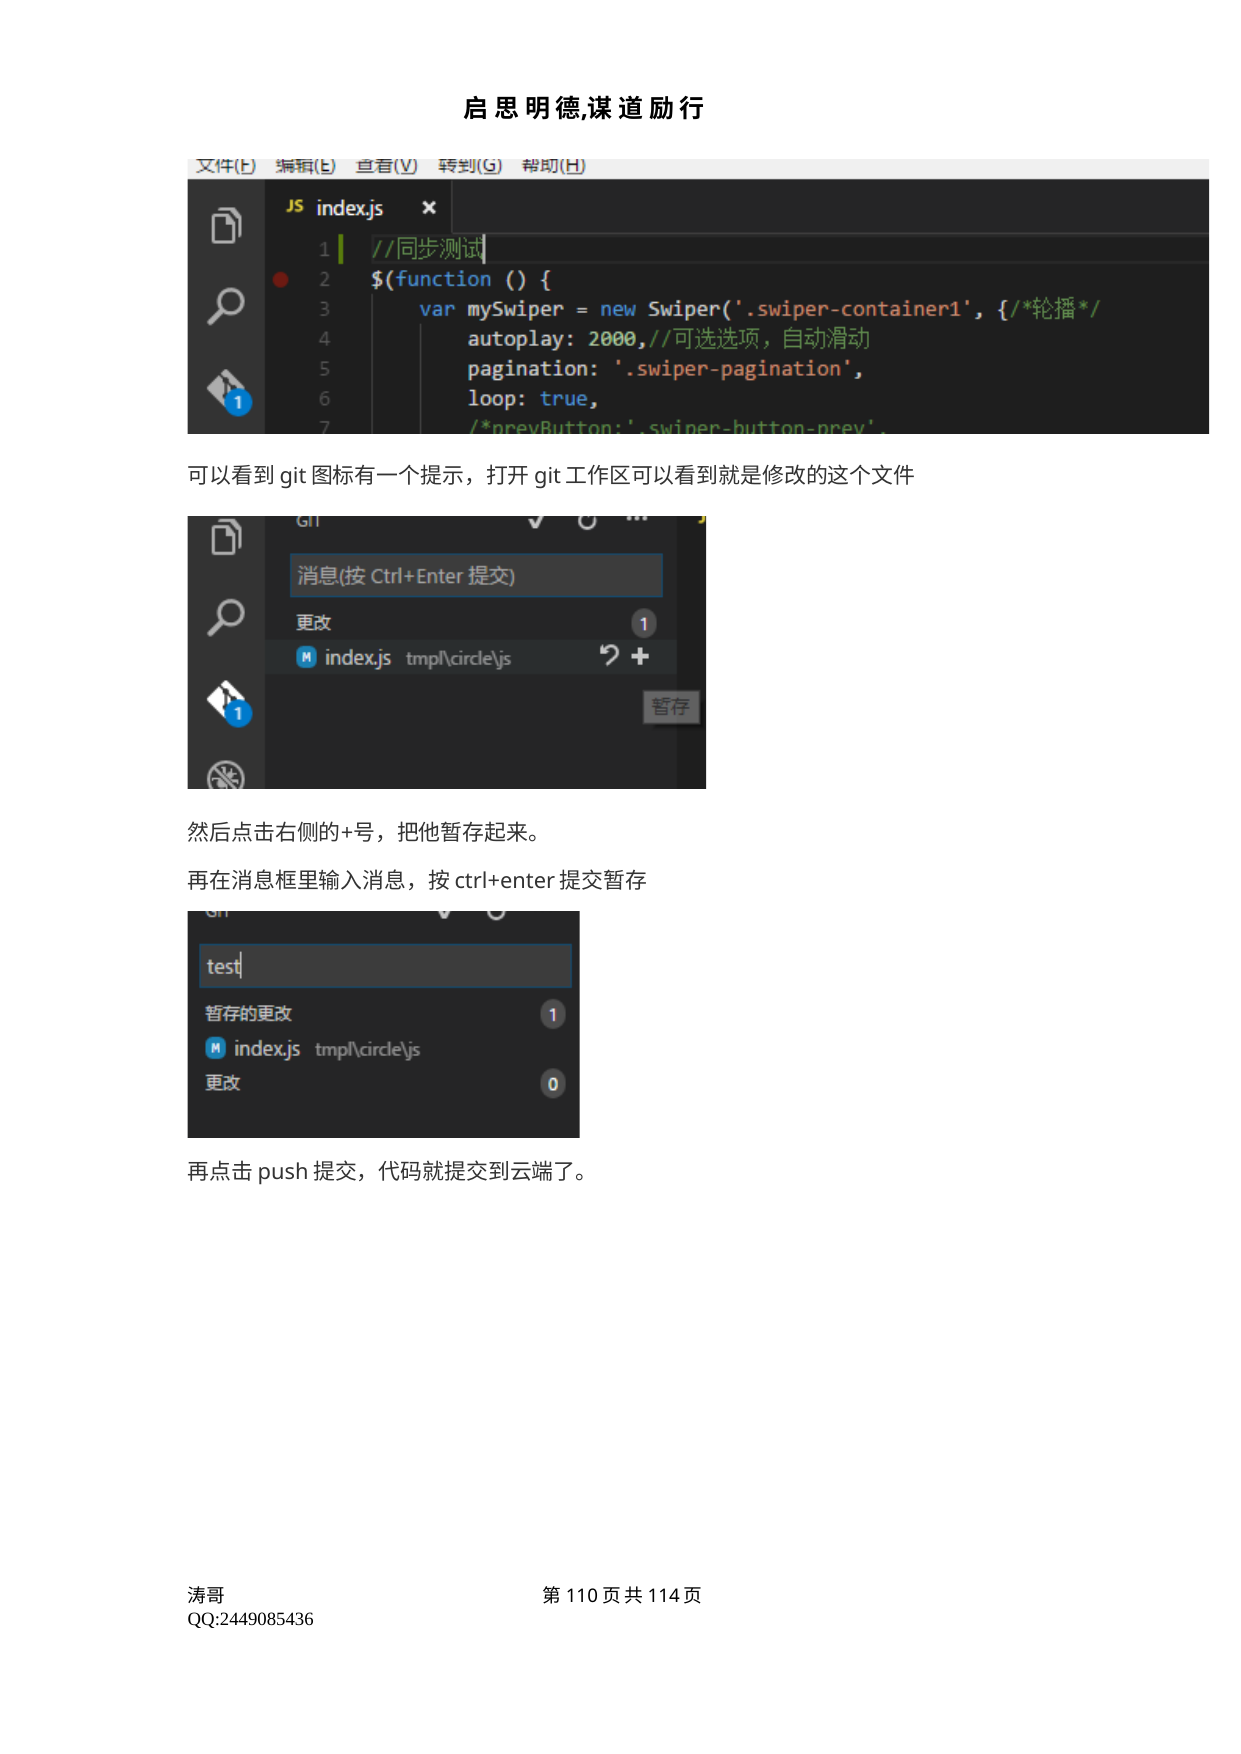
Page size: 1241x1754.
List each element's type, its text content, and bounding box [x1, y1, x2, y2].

text 然后点击右侧的+号，把他暂存起来。 [187, 814, 1053, 847]
text 再点击push提交，代码就提交到云端了。 [187, 1154, 1053, 1186]
text 再在消息框里输入消息，按ctrl+enter提交暂存 [187, 863, 1053, 895]
picture [187, 516, 707, 789]
picture [187, 911, 580, 1138]
picture [187, 159, 1210, 434]
text 可以看到git图标有一个提示，打开git工作区可以看到就是修改的这个文件 [187, 458, 1053, 491]
